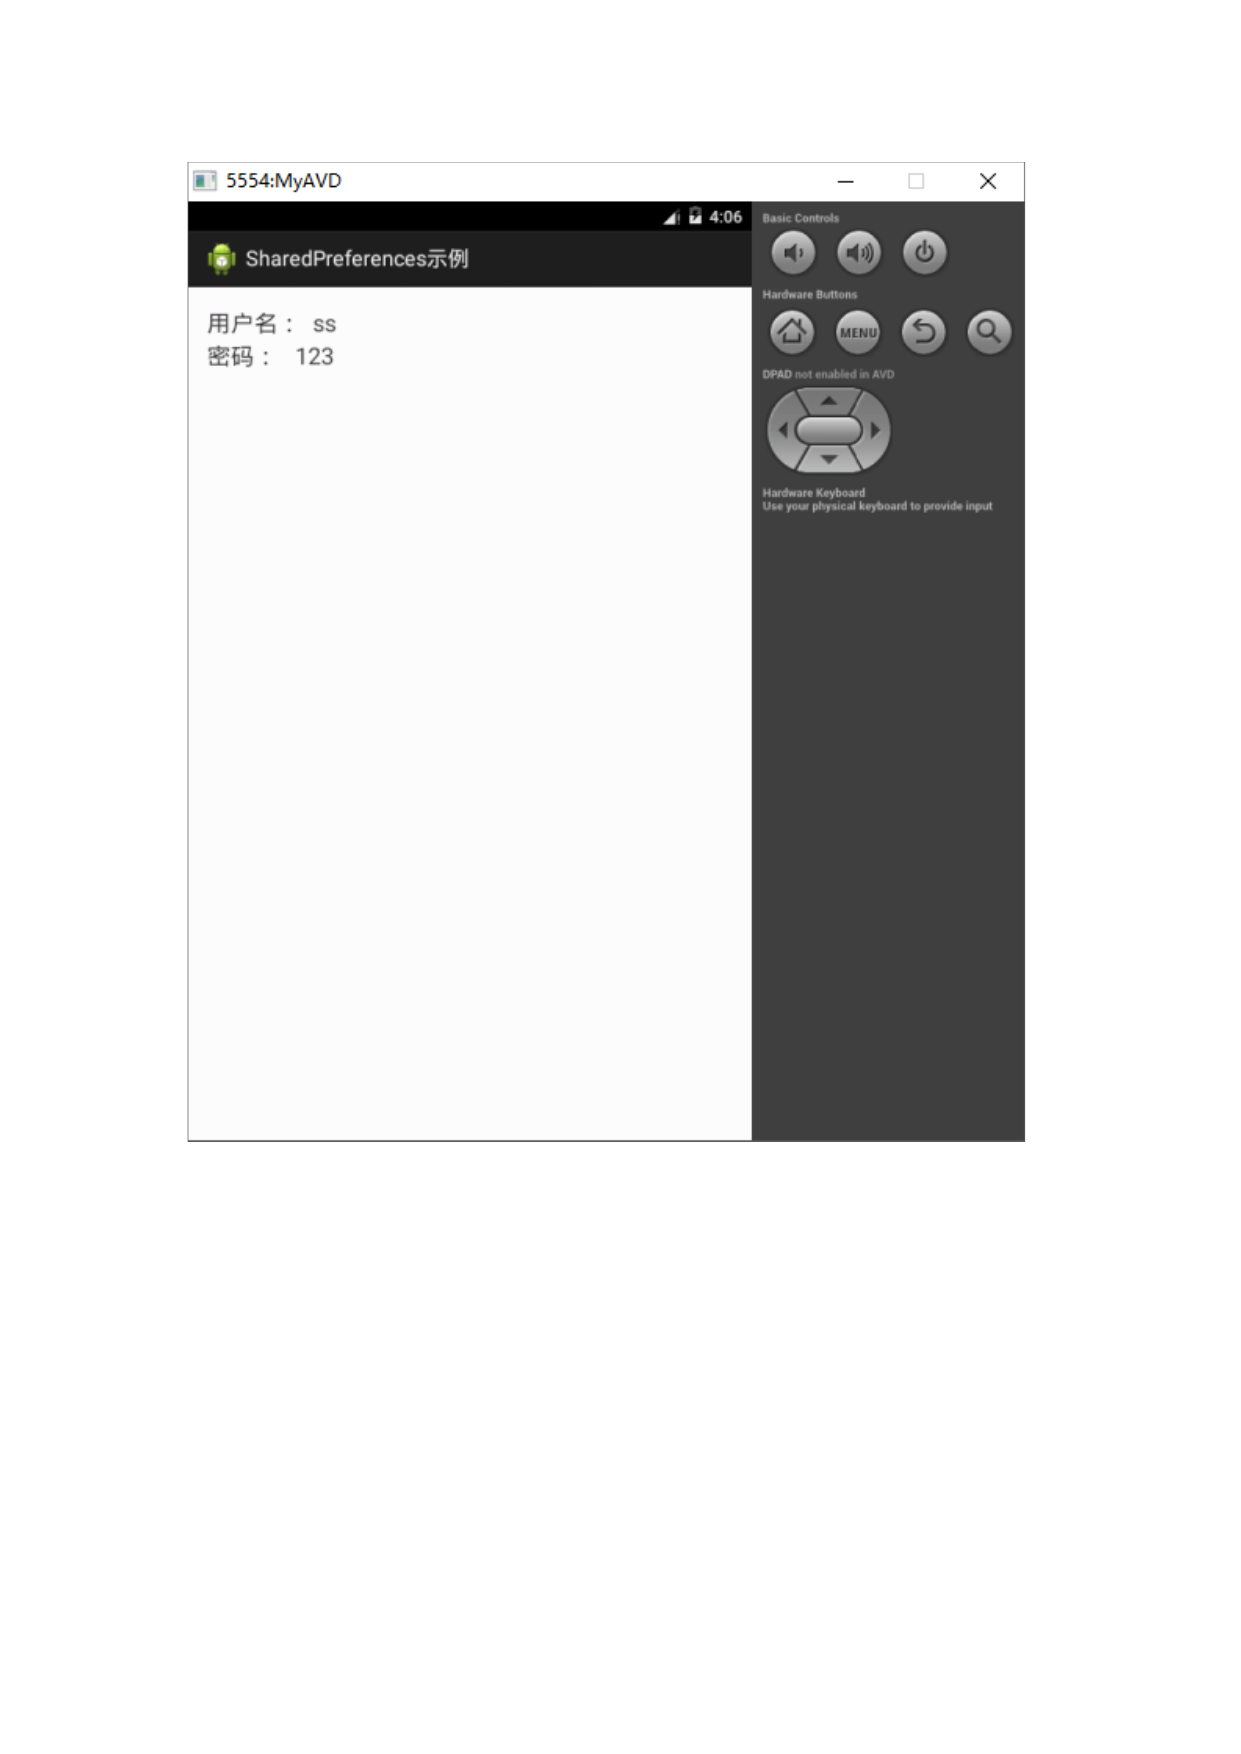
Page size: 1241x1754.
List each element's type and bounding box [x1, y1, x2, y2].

picture [187, 162, 1025, 1142]
